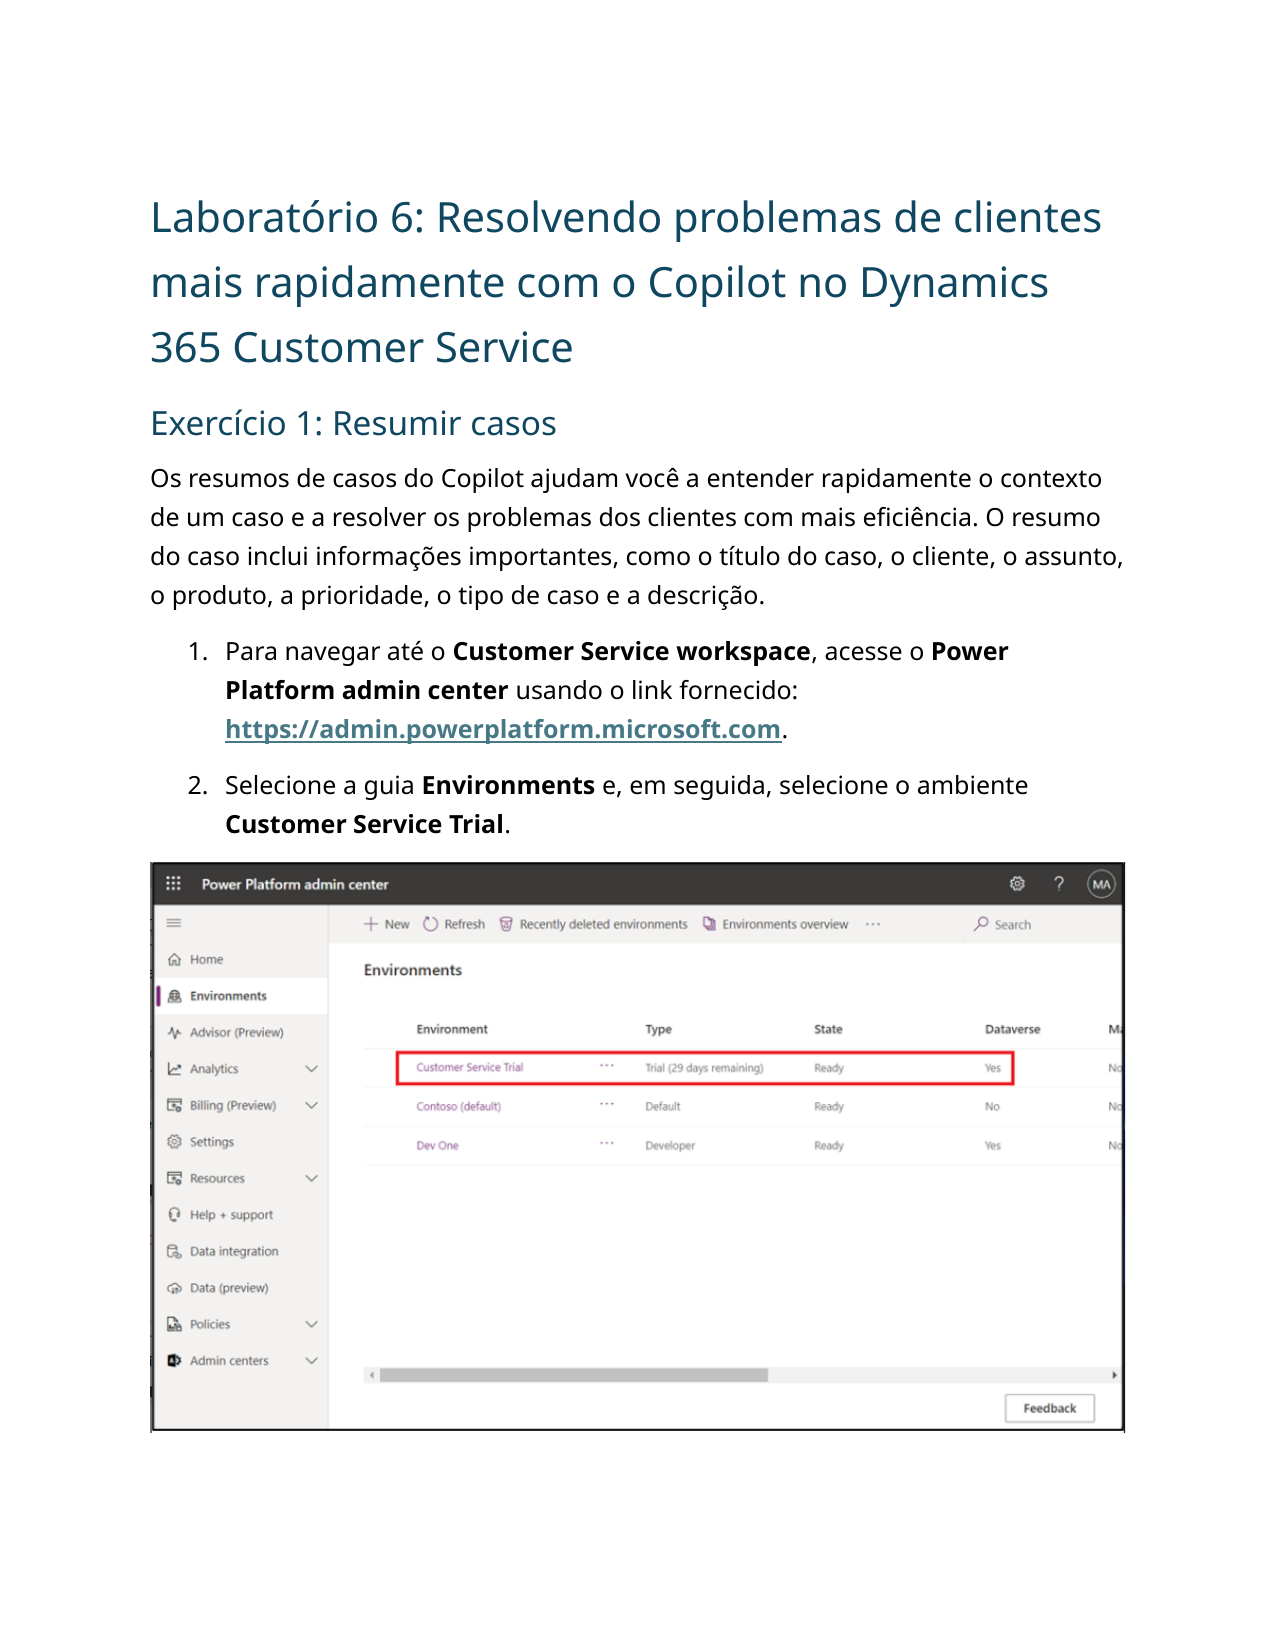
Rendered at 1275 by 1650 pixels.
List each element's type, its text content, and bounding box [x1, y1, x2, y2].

picture [150, 862, 1125, 1433]
text Os resumos de casos do Copilot ajudam você a entender rapidamente o contexto de um caso e a resolver os problemas dos clientes com mais eficiência. O resumo do caso inclui informações importantes, como o título do caso, o cliente, o assunto, o produto, a prioridade, o tipo de caso e a descrição. [150, 460, 1125, 612]
subtitle Exercício 1: Resumir casos [150, 400, 1125, 445]
list Para navegar até o Customer Service workspace, acesse o Power Platform admin center usando o link fornecido: https://admin.powerplatform.microsoft.com. [187, 634, 1125, 746]
subtitle Laboratório 6: Resolvendo problemas de clientes mais rapidamente com o Copilot no Dynamics 365 Customer Service [150, 187, 1125, 375]
list Selecione a guia Environments e, em seguida, selecione o ambiente Customer Service Trial. [187, 768, 1125, 841]
